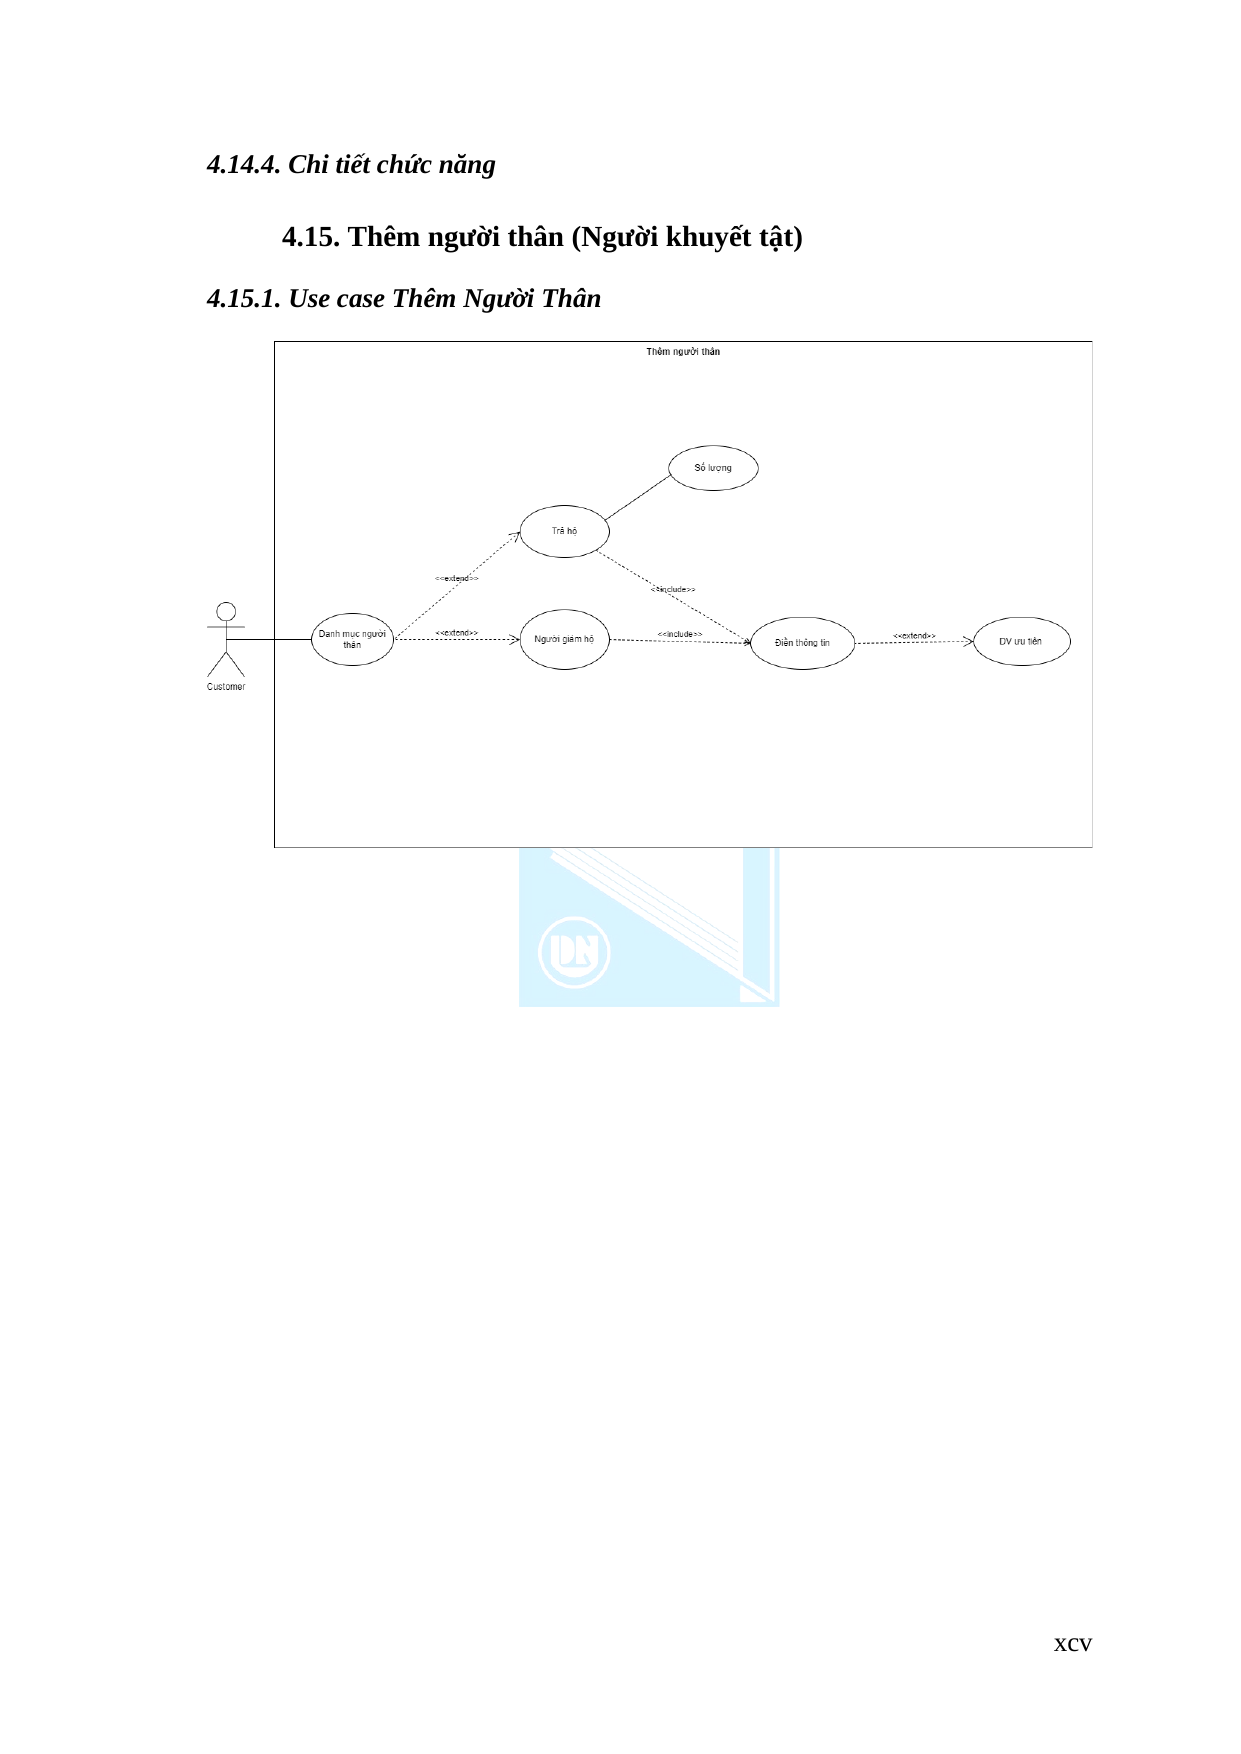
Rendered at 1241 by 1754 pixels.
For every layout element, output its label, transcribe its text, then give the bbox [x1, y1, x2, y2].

picture [206, 341, 1093, 848]
subtitle 4.15.1. Use case Thêm Người Thân [207, 282, 1092, 313]
subtitle 4.15. Thêm người thân (Người khuyết tật) [207, 219, 1092, 253]
subtitle 4.14.4. Chi tiết chức năng [207, 148, 1092, 179]
